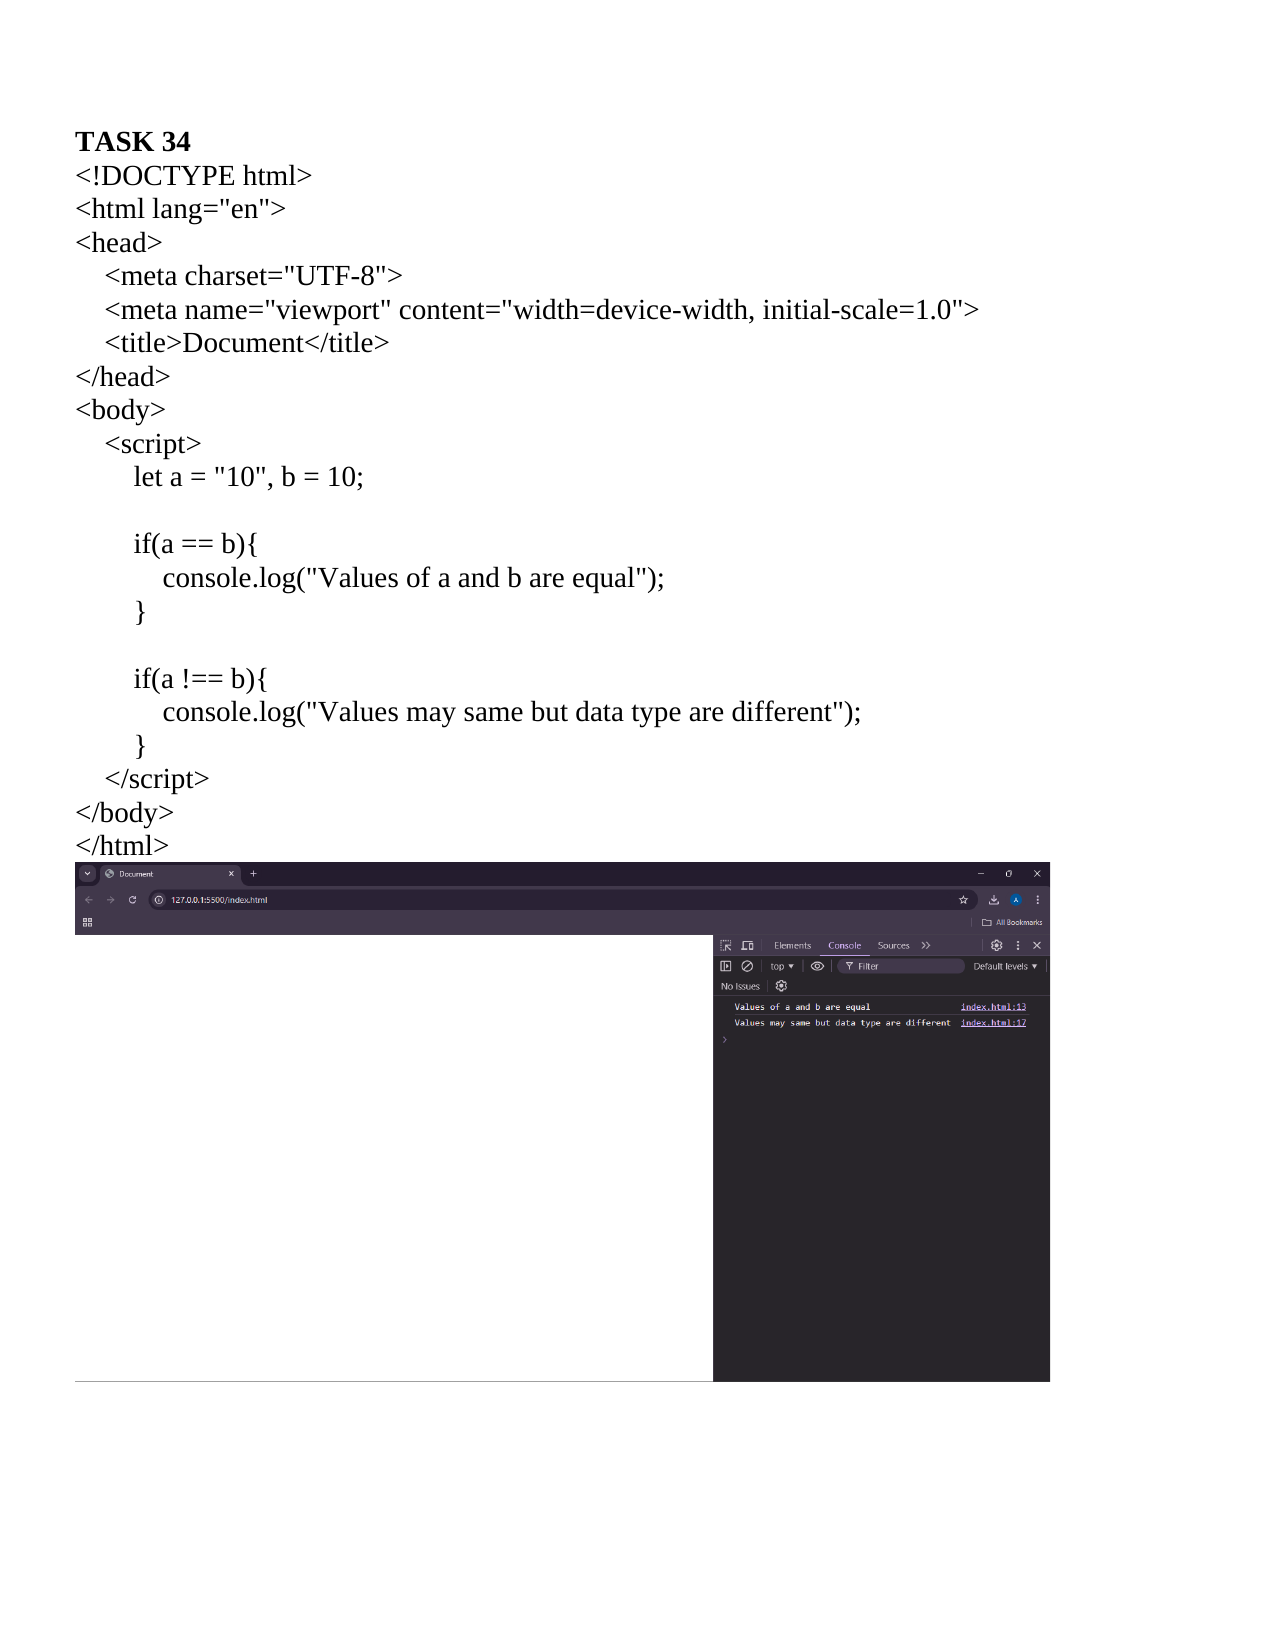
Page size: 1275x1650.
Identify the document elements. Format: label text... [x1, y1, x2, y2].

text let a = "10", b = 10; [75, 459, 1200, 493]
text console.log("Values of a and b are equal"); [75, 560, 1200, 594]
text <html lang="en"> [75, 191, 1200, 225]
text <script> [75, 426, 1200, 459]
text <!DOCTYPE html> [75, 158, 1200, 191]
text <meta name="viewport" content="width=device-width, initial-scale=1.0"> [75, 292, 1200, 325]
text <title>Document</title> [75, 325, 1200, 359]
text </html> [75, 828, 1200, 862]
text <head> [75, 225, 1200, 258]
text if(a !== b){ [75, 661, 1200, 694]
text console.log("Values may same but data type are different"); [75, 694, 1200, 728]
text </head> [75, 359, 1200, 392]
text if(a == b){ [75, 527, 1200, 560]
text TASK 34 [75, 124, 1200, 158]
text </script> [75, 761, 1200, 795]
picture [75, 862, 1050, 1382]
text } [75, 594, 1200, 627]
text </body> [75, 795, 1200, 828]
text <meta charset="UTF-8"> [75, 258, 1200, 292]
text <body> [75, 392, 1200, 426]
text } [75, 728, 1200, 761]
